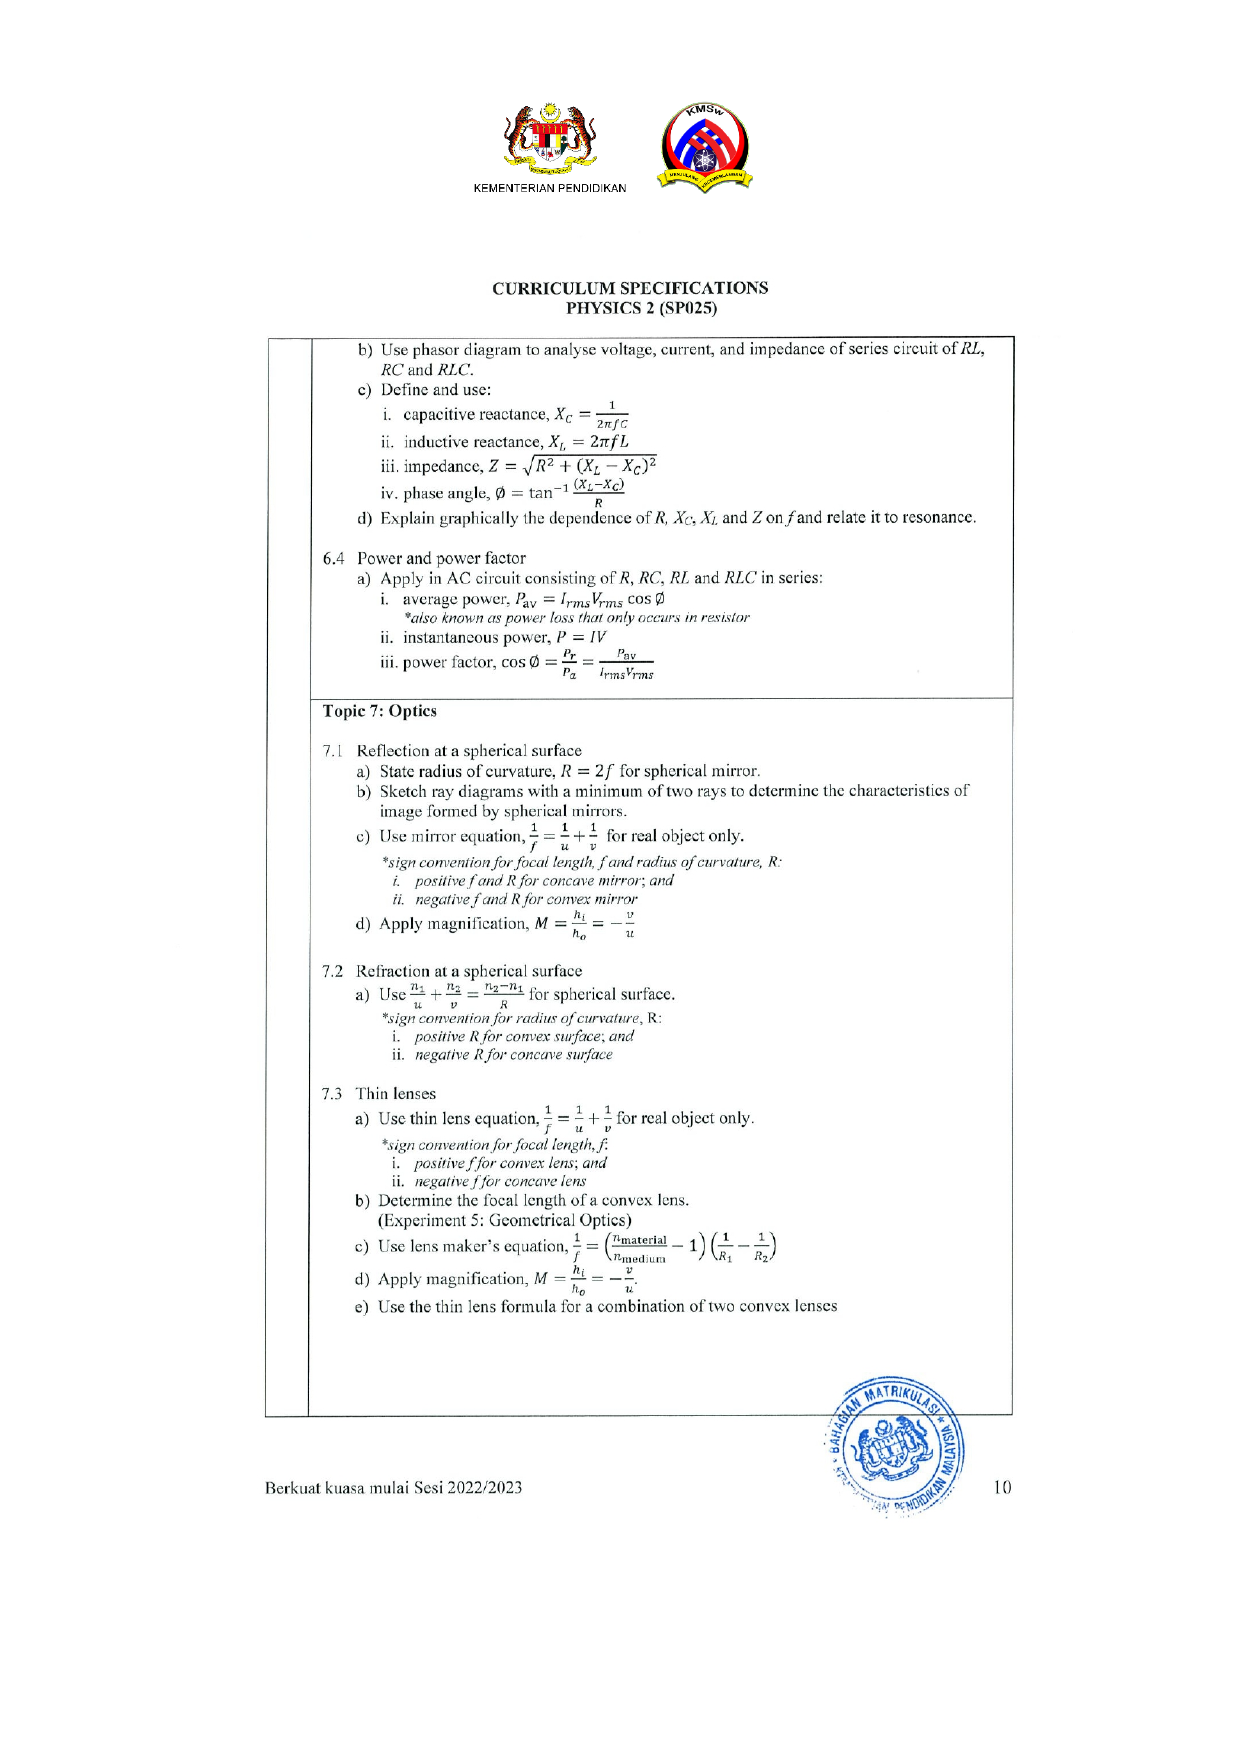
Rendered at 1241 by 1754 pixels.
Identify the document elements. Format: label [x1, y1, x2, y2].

picture [147, 73, 1093, 1557]
